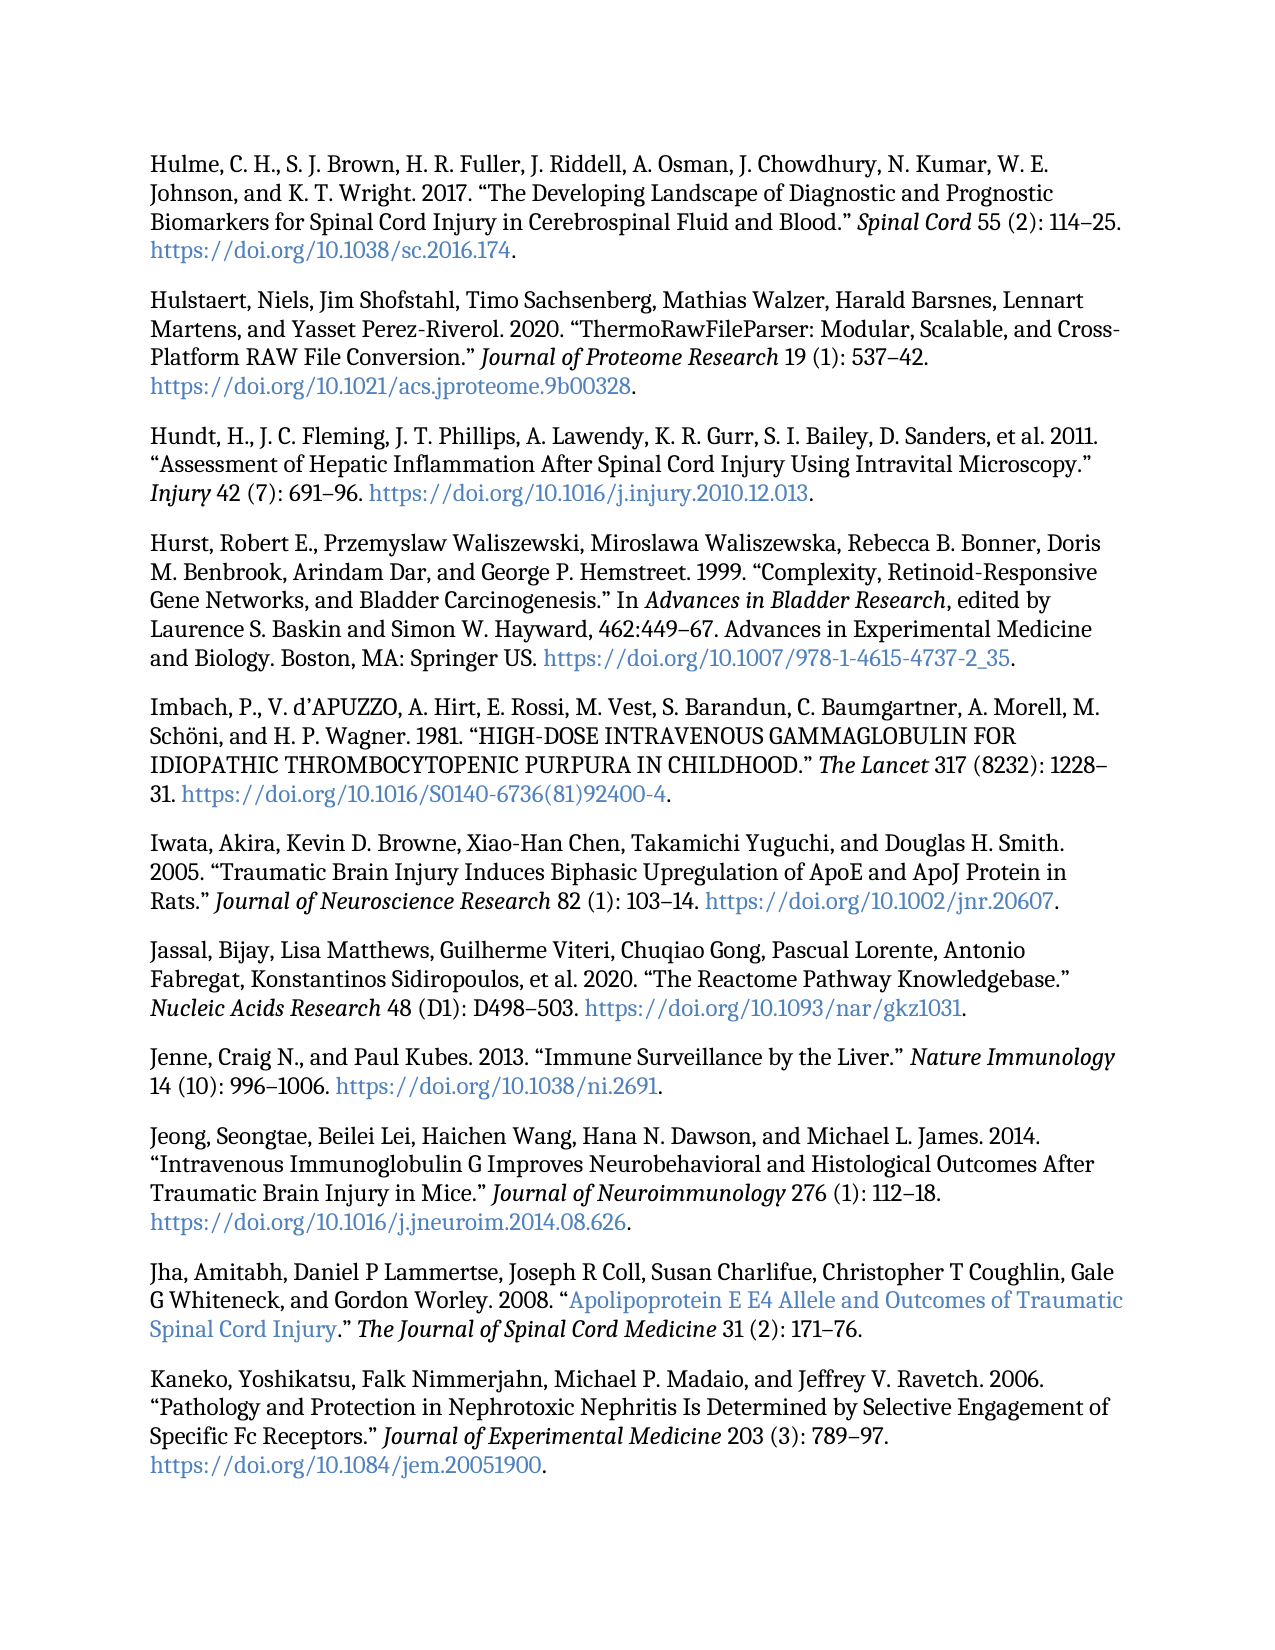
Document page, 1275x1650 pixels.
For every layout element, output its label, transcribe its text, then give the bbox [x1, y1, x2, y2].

text Hurst, Robert E., Przemyslaw Waliszewski, Miroslawa Waliszewska, Rebecca B. Bonner, Doris M. Benbrook, Arindam Dar, and George P. Hemstreet. 1999. “Complexity, Retinoid-Responsive Gene Networks, and Bladder Carcinogenesis.” In Advances in Bladder Research, edited by Laurence S. Baskin and Simon W. Hayward, 462:449–67. Advances in Experimental Medicine and Biology. Boston, MA: Springer US. https://doi.org/10.1007/978-1-4615-4737-2_35. [150, 529, 1125, 672]
text Hulstaert, Niels, Jim Shofstahl, Timo Sachsenberg, Mathias Walzer, Harald Barsnes, Lennart Martens, and Yasset Perez-Riverol. 2020. “ThermoRawFileParser: Modular, Scalable, and Cross-Platform RAW File Conversion.” Journal of Proteome Research 19 (1): 537–42. https://doi.org/10.1021/acs.jproteome.9b00328. [150, 286, 1125, 401]
text Imbach, P., V. d’APUZZO, A. Hirt, E. Rossi, M. Vest, S. Barandun, C. Baumgartner, A. Morell, M. Schöni, and H. P. Wagner. 1981. “HIGH-DOSE INTRAVENOUS GAMMAGLOBULIN FOR IDIOPATHIC THROMBOCYTOPENIC PURPURA IN CHILDHOOD.” The Lancet 317 (8232): 1228–31. https://doi.org/10.1016/S0140-6736(81)92400-4. [150, 693, 1125, 808]
text Jha, Amitabh, Daniel P Lammertse, Joseph R Coll, Susan Charlifue, Christopher T Coughlin, Gale G Whiteneck, and Gordon Worley. 2008. “Apolipoprotein E E4 Allele and Outcomes of Traumatic Spinal Cord Injury.” The Journal of Spinal Cord Medicine 31 (2): 171–76. [150, 1257, 1125, 1344]
text Jenne, Craig N., and Paul Kubes. 2013. “Immune Surveillance by the Liver.” Nature Immunology 14 (10): 996–1006. https://doi.org/10.1038/ni.2691. [150, 1043, 1125, 1101]
text Hundt, H., J. C. Fleming, J. T. Phillips, A. Lawendy, K. R. Gurr, S. I. Bailey, D. Sanders, et al. 2011. “Assessment of Hepatic Inflammation After Spinal Cord Injury Using Intravital Microscopy.” Injury 42 (7): 691–96. https://doi.org/10.1016/j.injury.2010.12.013. [150, 422, 1125, 508]
text Jassal, Bijay, Lisa Matthews, Guilherme Viteri, Chuqiao Gong, Pascual Lorente, Antonio Fabregat, Konstantinos Sidiropoulos, et al. 2020. “The Reactome Pathway Knowledgebase.” Nucleic Acids Research 48 (D1): D498–503. https://doi.org/10.1093/nar/gkz1031. [150, 936, 1125, 1022]
text Kaneko, Yoshikatsu, Falk Nimmerjahn, Michael P. Madaio, and Jeffrey V. Ravetch. 2006. “Pathology and Protection in Nephrotoxic Nephritis Is Determined by Selective Engagement of Specific Fc Receptors.” Journal of Experimental Medicine 203 (3): 789–97. https://doi.org/10.1084/jem.20051900. [150, 1364, 1125, 1479]
text Iwata, Akira, Kevin D. Browne, Xiao-Han Chen, Takamichi Yuguchi, and Douglas H. Smith. 2005. “Traumatic Brain Injury Induces Biphasic Upregulation of ApoE and ApoJ Protein in Rats.” Journal of Neuroscience Research 82 (1): 103–14. https://doi.org/10.1002/jnr.20607. [150, 829, 1125, 915]
text Hulme, C. H., S. J. Brown, H. R. Fuller, J. Riddell, A. Osman, J. Chowdhury, N. Kumar, W. E. Johnson, and K. T. Wright. 2017. “The Developing Landscape of Diagnostic and Prognostic Biomarkers for Spinal Cord Injury in Cerebrospinal Fluid and Blood.” Spinal Cord 55 (2): 114–25. https://doi.org/10.1038/sc.2016.174. [150, 150, 1125, 265]
text Jeong, Seongtae, Beilei Lei, Haichen Wang, Hana N. Dawson, and Michael L. James. 2014. “Intravenous Immunoglobulin G Improves Neurobehavioral and Histological Outcomes After Traumatic Brain Injury in Mice.” Journal of Neuroimmunology 276 (1): 112–18. https://doi.org/10.1016/j.jneuroim.2014.08.626. [150, 1122, 1125, 1237]
